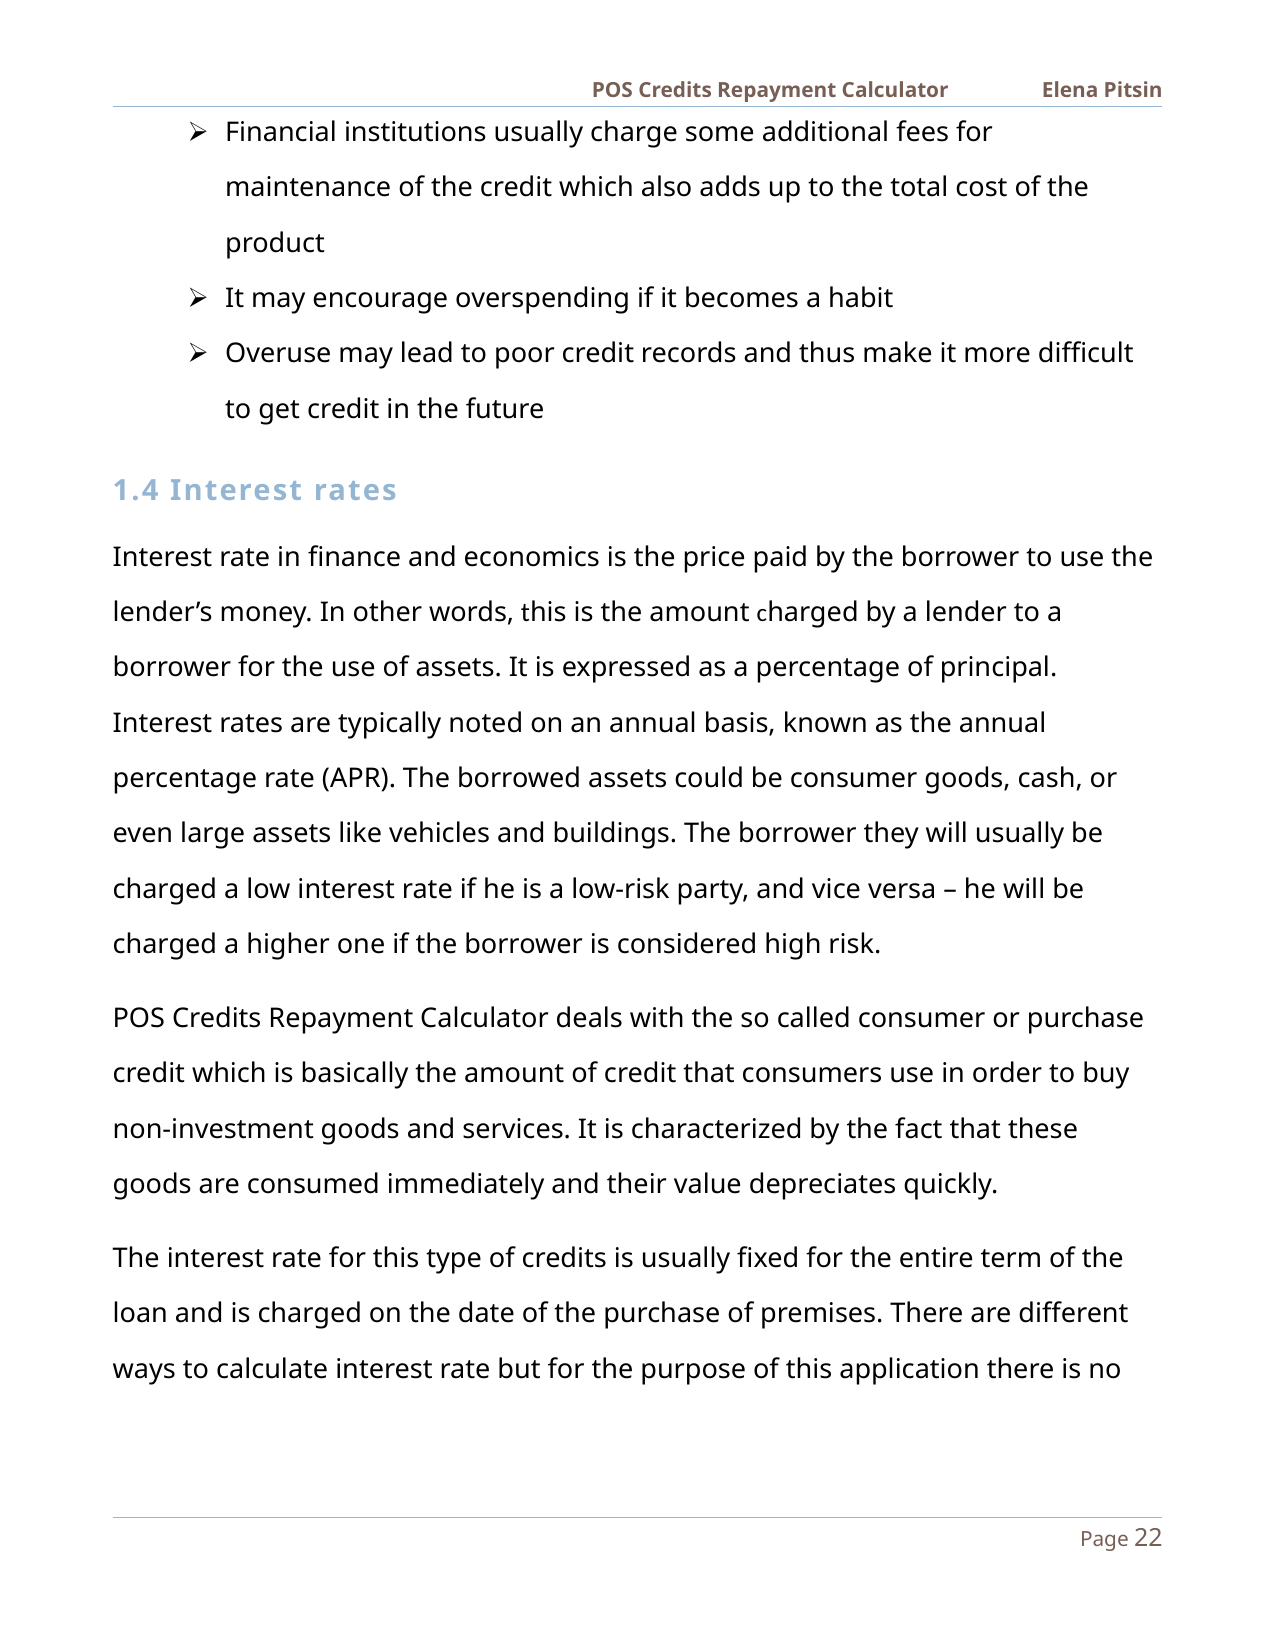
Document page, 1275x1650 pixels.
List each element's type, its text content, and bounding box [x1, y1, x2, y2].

list Overuse may lead to poor credit records and thus make it more difficult to get credit in the future [187, 334, 1162, 426]
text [112, 1238, 1162, 1386]
subtitle 1.4 Interest rates [112, 469, 1162, 509]
list Financial institutions usually charge some additional fees for maintenance of the credit which also adds up to the total cost of the product [187, 112, 1162, 260]
list It may encourage overspending if it becomes a habit [187, 278, 1162, 315]
text POS Credits Repayment Calculator deals with the so called consumer or purchase credit which is basically the amount of credit that consumers use in order to buy non-investment goods and services. It is characterized by the fact that these goods are consumed immediately and their value depreciates quickly. [112, 998, 1162, 1201]
text Interest rate in finance and economics is the price paid by the borrower to use the lender’s money. In other words, this is the amount сharged by a lender to a borrower for the use of assets. It is expressed as a percentage of principal. Interest rates are typically noted on an annual basis, known as the annual percentage rate (APR). The borrowed assets could be consumer goods, cash, or even large assets like vehicles and buildings. The borrower they will usually be charged a low interest rate if he is a low-risk party, and vice versa – he will be charged a higher one if the borrower is considered high risk. [112, 537, 1162, 961]
